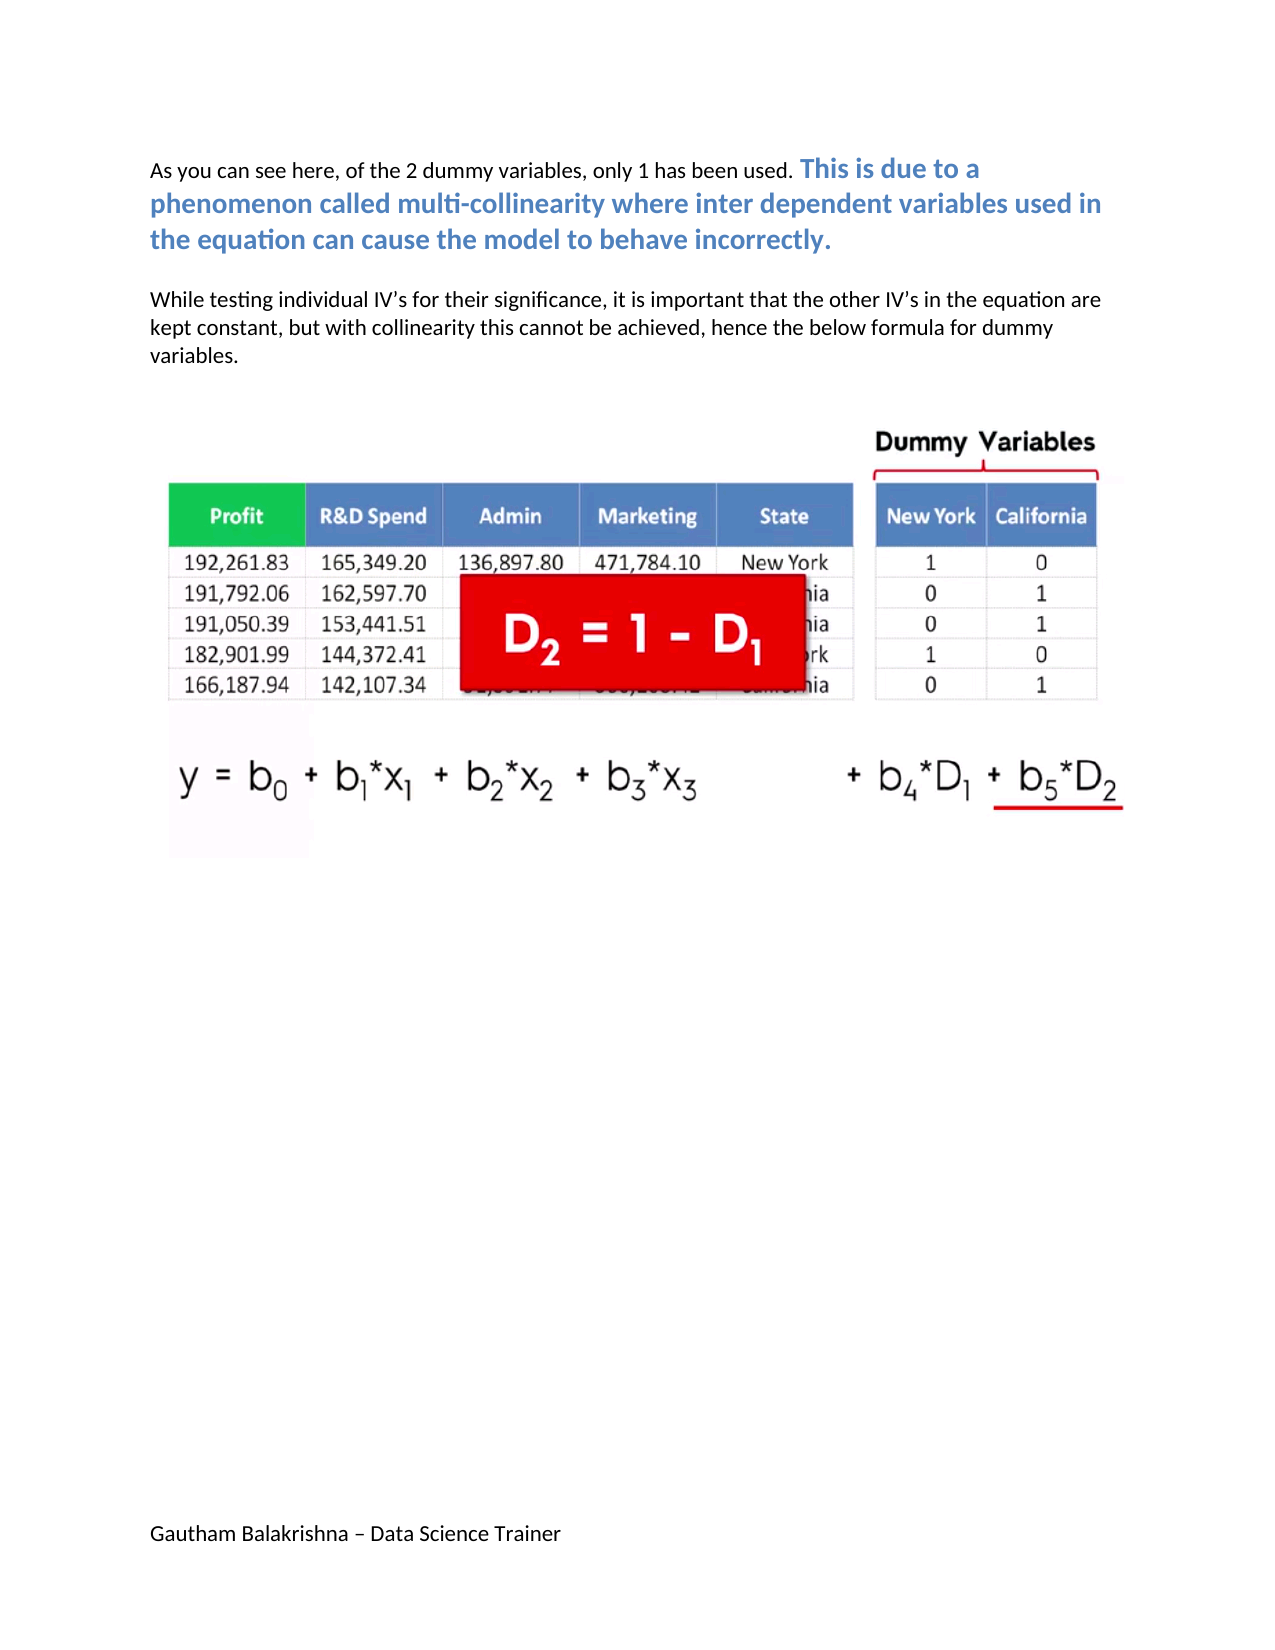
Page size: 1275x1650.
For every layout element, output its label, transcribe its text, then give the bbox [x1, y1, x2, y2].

text While testing individual IV’s for their significance, it is important that the other IV’s in the equation are kept constant, but with collinearity this cannot be achieved, hence the below formula for dummy variables. [150, 285, 1125, 369]
picture [150, 425, 1125, 858]
text As you can see here, of the 2 dummy variables, only 1 has been used. This is due to a phenomenon called multi-collinearity where inter dependent variables used in the equation can cause the model to behave incorrectly. [150, 150, 1125, 257]
